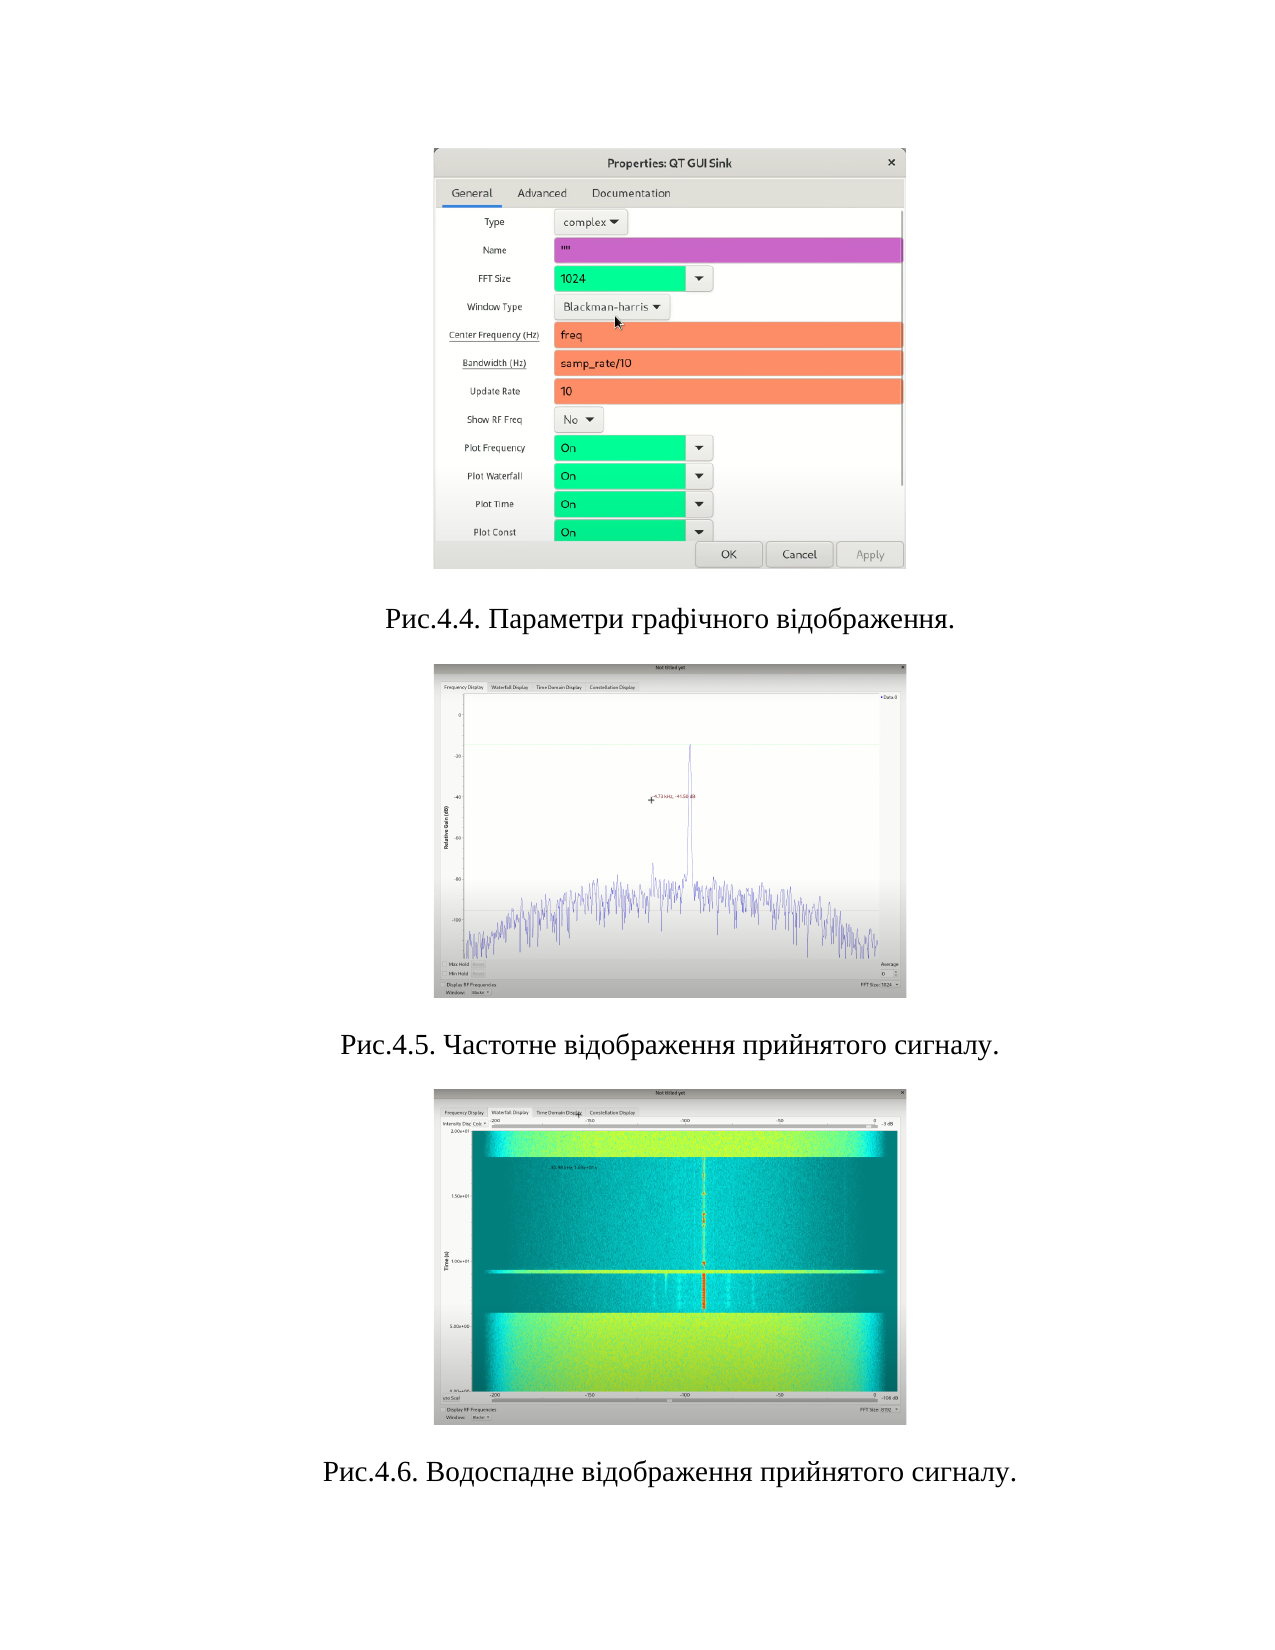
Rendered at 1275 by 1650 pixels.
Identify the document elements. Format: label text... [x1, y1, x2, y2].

picture [433, 664, 907, 998]
text Рис.4.6. Водоспадне відображення прийнятого сигналу. [148, 1454, 1127, 1487]
picture [433, 1089, 907, 1425]
text Рис.4.4. Параметри графічного відображення. [148, 601, 1127, 635]
text Рис.4.5. Частотне відображення прийнятого сигналу. [148, 1027, 1127, 1061]
picture [433, 147, 907, 572]
